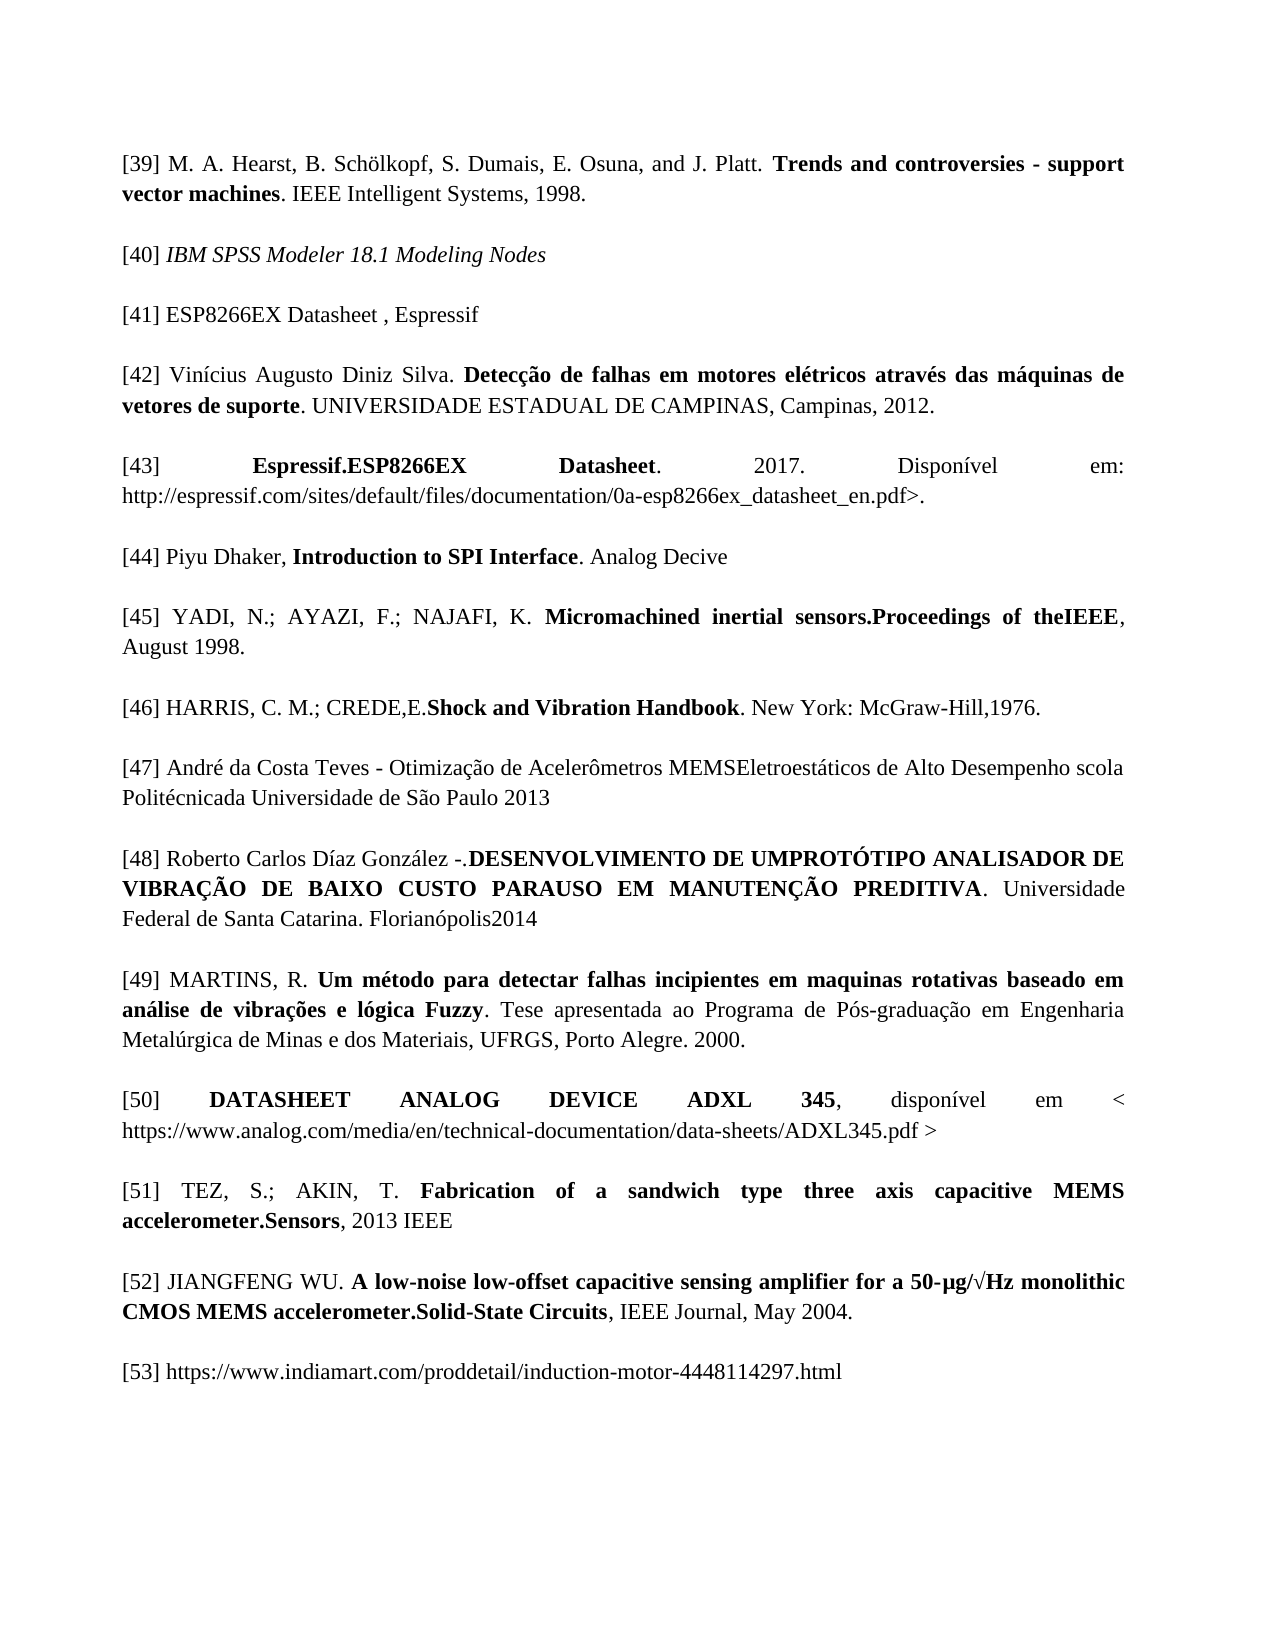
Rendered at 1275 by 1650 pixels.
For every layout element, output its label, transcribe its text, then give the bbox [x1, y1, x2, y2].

text [40] IBM SPSS Modeler 18.1 Modeling Nodes [122, 241, 1125, 267]
text [39] M. A. Hearst, B. Schölkopf, S. Dumais, E. Osuna, and J. Platt. Trends and controversies - support vector machines. IEEE Intelligent Systems, 1998. [122, 150, 1125, 207]
text [44] Piyu Dhaker, Introduction to SPI Interface. Analog Decive [122, 543, 1125, 569]
text [53] https://www.indiamart.com/proddetail/induction-motor-4448114297.html [122, 1358, 1125, 1385]
text [46] HARRIS, C. M.; CREDE,E.Shock and Vibration Handbook. New York: McGraw-Hill,1976. [122, 694, 1125, 720]
text [42] Vinícius Augusto Diniz Silva. Detecção de falhas em motores elétricos através das máquinas de vetores de suporte. UNIVERSIDADE ESTADUAL DE CAMPINAS, Campinas, 2012. [122, 361, 1125, 418]
text [48] Roberto Carlos Díaz González -.DESENVOLVIMENTO DE UMPROTÓTIPO ANALISADOR DE VIBRAÇÃO DE BAIXO CUSTO PARAUSO EM MANUTENÇÃO PREDITIVA. Universidade Federal de Santa Catarina. Florianópolis2014 [122, 845, 1125, 932]
text [49] MARTINS, R. Um método para detectar falhas incipientes em maquinas rotativas baseado em análise de vibrações e lógica Fuzzy. Tese apresentada ao Programa de Pós-graduação em Engenharia Metalúrgica de Minas e dos Materiais, UFRGS, Porto Alegre. 2000. [122, 966, 1125, 1052]
text [41] ESP8266EX Datasheet , Espressif [122, 301, 1125, 327]
text [45] YADI, N.; AYAZI, F.; NAJAFI, K. Micromachined inertial sensors.Proceedings of theIEEE, August 1998. [122, 603, 1125, 660]
text [50] DATASHEET ANALOG DEVICE ADXL 345, disponível em < https://www.analog.com/media/en/technical-documentation/data-sheets/ADXL345.pdf > [122, 1086, 1125, 1143]
text [51] TEZ, S.; AKIN, T. Fabrication of a sandwich type three axis capacitive MEMS accelerometer.Sensors, 2013 IEEE [122, 1177, 1125, 1234]
text [47] André da Costa Teves - Otimização de Acelerômetros MEMSEletroestáticos de Alto Desempenho scola Politécnicada Universidade de São Paulo 2013 [122, 754, 1125, 811]
text [52] JIANGFENG WU. A low-noise low-offset capacitive sensing amplifier for a 50-μg/√Hz monolithic CMOS MEMS accelerometer.Solid-State Circuits, IEEE Journal, May 2004. [122, 1268, 1125, 1324]
text [43] Espressif.ESP8266EX Datasheet. 2017. Disponível em: http://espressif.com/sites/default/files/documentation/0a-esp8266ex_datasheet_en.pdf>. [122, 452, 1125, 509]
